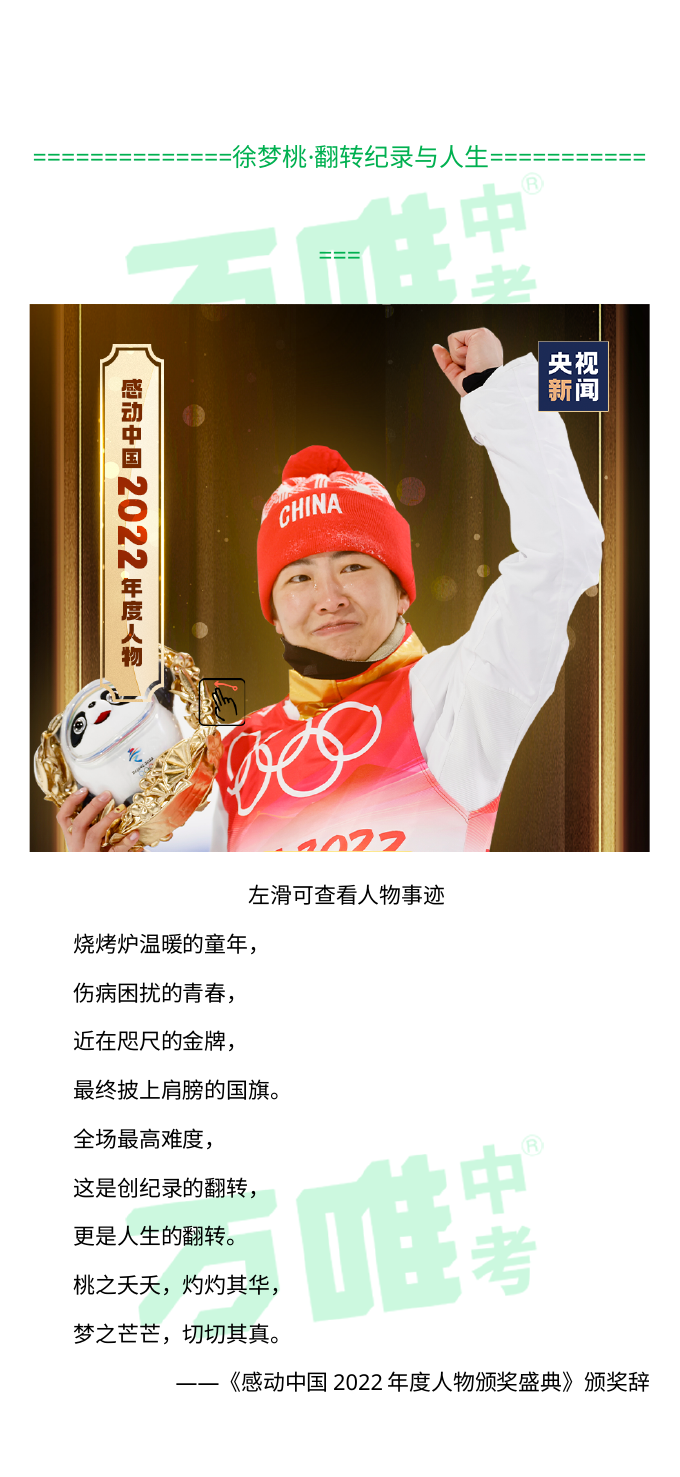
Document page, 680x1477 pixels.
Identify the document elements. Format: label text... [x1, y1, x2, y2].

text 梦之芒芒，切切其真。 [29, 1316, 650, 1349]
text ==============徐梦桃·翻转纪录与人生============== [29, 123, 650, 287]
text 这是创纪录的翻转， [29, 1170, 650, 1203]
picture [29, 304, 650, 852]
text 伤病困扰的青春， [29, 975, 650, 1008]
text 左滑可查看人物事迹 [29, 877, 650, 910]
text 全场最高难度， [29, 1121, 650, 1154]
text 桃之夭夭，灼灼其华， [29, 1267, 650, 1300]
text 最终披上肩膀的国旗。 [29, 1072, 650, 1105]
text 烧烤炉温暖的童年， [29, 926, 650, 959]
text ——《感动中国2022年度人物颁奖盛典》颁奖辞 [29, 1365, 650, 1398]
text 更是人生的翻转。 [29, 1219, 650, 1252]
text 近在咫尺的金牌， [29, 1024, 650, 1057]
